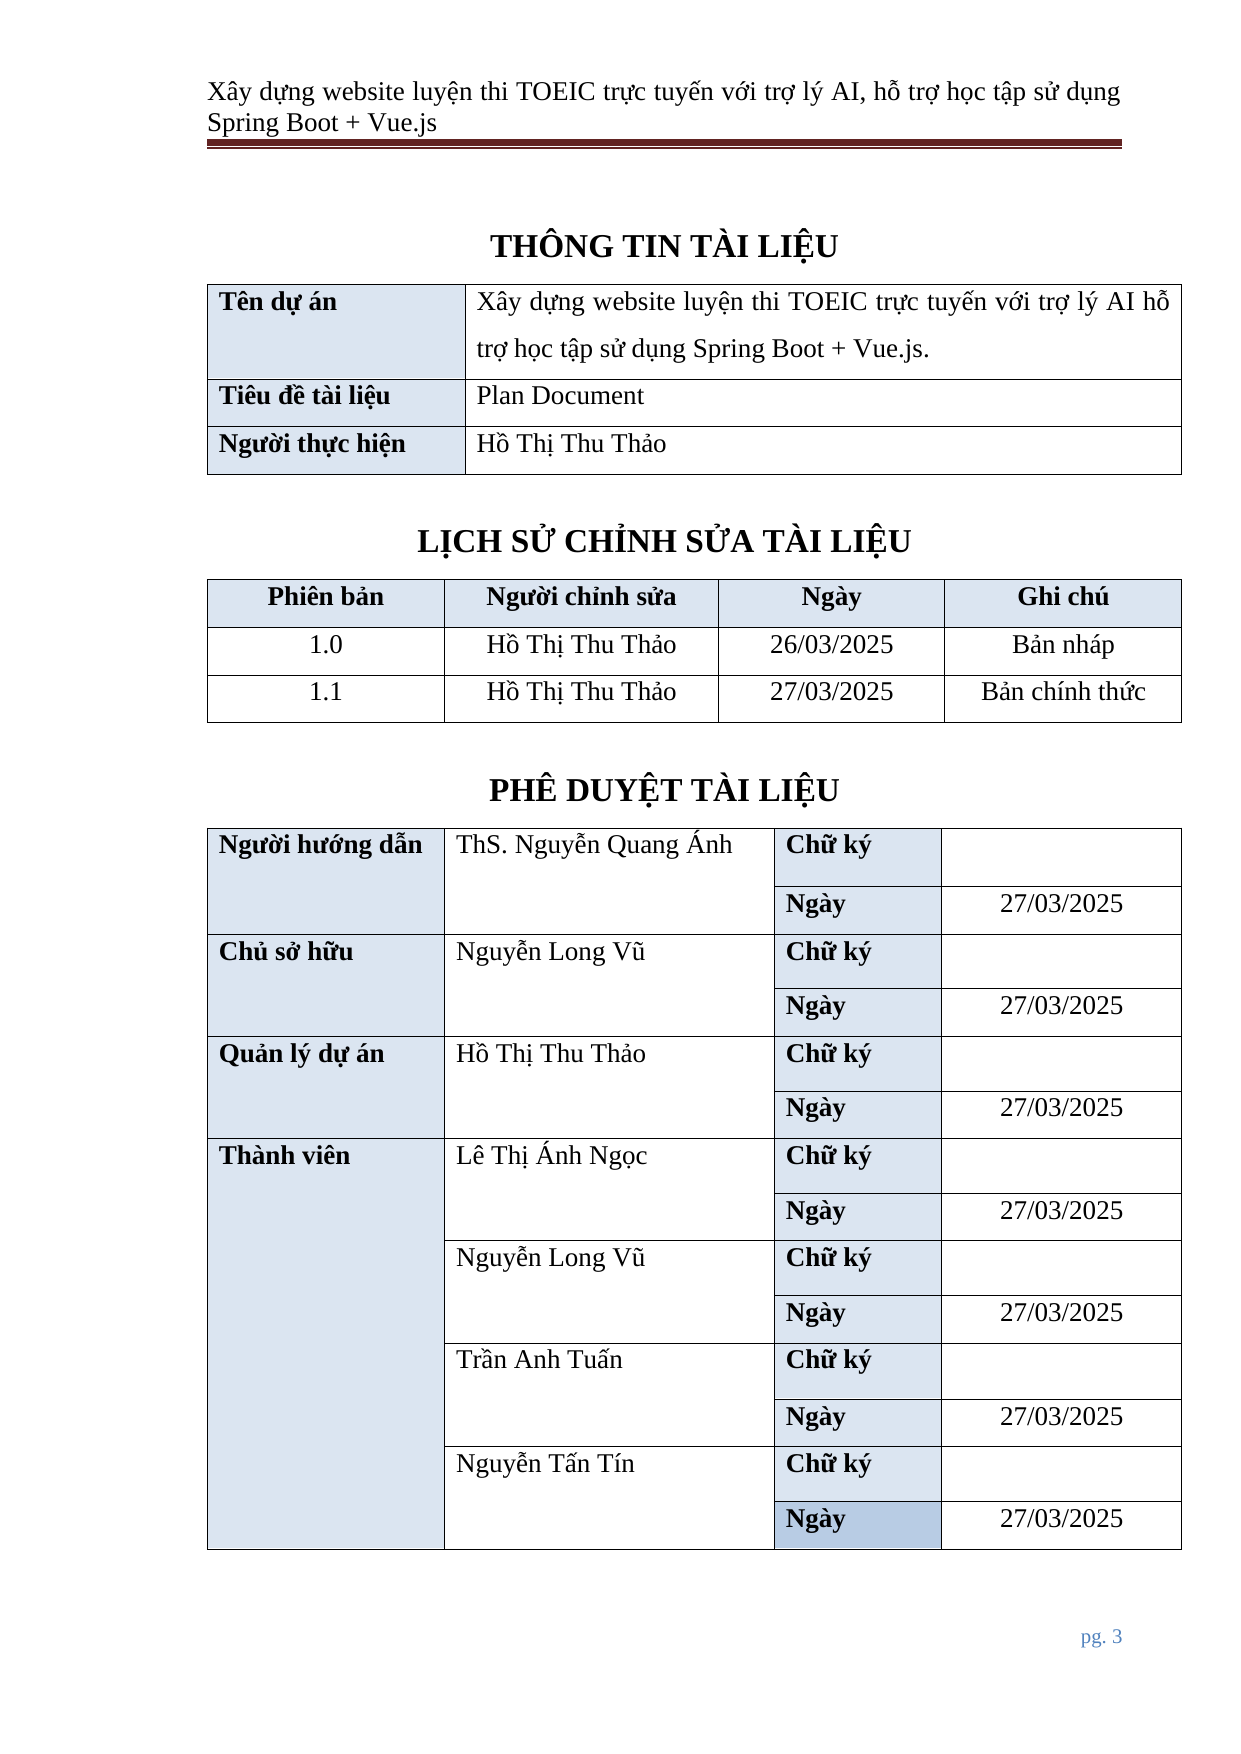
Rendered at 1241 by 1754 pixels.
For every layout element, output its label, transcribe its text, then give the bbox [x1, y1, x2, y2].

table_cell 27/03/2025 [719, 676, 944, 722]
table_cell Nguyễn Tấn Tín [445, 1447, 774, 1548]
table_cell [942, 1344, 1181, 1398]
table_cell Chữ ký [775, 1447, 941, 1501]
table_cell Ngày [775, 1194, 941, 1240]
table_cell Ngày [775, 1296, 941, 1343]
table_header [942, 829, 1181, 886]
table_cell Hồ Thị Thu Thảo [445, 676, 718, 722]
table_header ThS. Nguyễn Quang Ánh [445, 829, 774, 934]
table_cell Hồ Thị Thu Thảo [445, 1037, 774, 1138]
table_cell Ngày [775, 887, 941, 934]
table_cell Ngày [775, 989, 941, 1036]
table_cell [942, 1037, 1181, 1091]
table_header Ghi chú [945, 580, 1181, 627]
table_header Ngày [719, 580, 944, 627]
table_cell Thành viên [208, 1139, 444, 1548]
table_cell Plan Document [466, 380, 1181, 426]
table_cell Tiêu đề tài liệu [208, 380, 465, 426]
table_cell 27/03/2025 [942, 1194, 1181, 1240]
table_cell Chữ ký [775, 935, 941, 988]
table_cell Chữ ký [775, 1139, 941, 1193]
table_cell [942, 1241, 1181, 1295]
table_cell Người thực hiện [208, 427, 465, 474]
table_cell Chữ ký [775, 1344, 941, 1398]
table_cell Nguyễn Long Vũ [445, 935, 774, 1036]
table_cell Hồ Thị Thu Thảo [466, 427, 1181, 474]
table_cell 1.0 [208, 628, 444, 674]
table_header Xây dựng website luyện thi TOEIC trực tuyến với trợ lý AI hỗ trợ học tập sử dụng Spring Boot + Vue.js. [466, 285, 1181, 378]
table_header Người chỉnh sửa [445, 580, 718, 627]
table_cell 27/03/2025 [942, 887, 1181, 934]
text THÔNG TIN TÀI LIỆU [207, 227, 1122, 265]
table_header Người hướng dẫn [208, 829, 444, 934]
table_cell Bản chính thức [945, 676, 1181, 722]
table_cell Ngày [775, 1092, 941, 1138]
table_cell [942, 935, 1181, 988]
table_cell Lê Thị Ánh Ngọc [445, 1139, 774, 1240]
table_cell 27/03/2025 [942, 1400, 1181, 1446]
table_cell 27/03/2025 [942, 1092, 1181, 1138]
table_cell Nguyễn Long Vũ [445, 1241, 774, 1343]
table_cell 1.1 [208, 676, 444, 722]
table_cell [942, 1447, 1181, 1501]
text PHÊ DUYỆT TÀI LIỆU [207, 770, 1122, 808]
table_cell Chữ ký [775, 1241, 941, 1295]
table_cell 27/03/2025 [942, 1296, 1181, 1343]
table_cell Chủ sở hữu [208, 935, 444, 1036]
table_cell Ngày [775, 1400, 941, 1446]
table_cell Bản nháp [945, 628, 1181, 674]
text LỊCH SỬ CHỈNH SỬA TÀI LIỆU [207, 522, 1122, 560]
table_cell Trần Anh Tuấn [445, 1344, 774, 1446]
table_header Tên dự án [208, 285, 465, 378]
table_header Phiên bản [208, 580, 444, 627]
table_cell Hồ Thị Thu Thảo [445, 628, 718, 674]
table_cell [942, 1139, 1181, 1193]
table_cell Ngày [775, 1502, 941, 1548]
table_cell Quản lý dự án [208, 1037, 444, 1138]
table_header Chữ ký [775, 829, 941, 886]
table_cell 27/03/2025 [942, 989, 1181, 1036]
table_cell 26/03/2025 [719, 628, 944, 674]
table_cell 27/03/2025 [942, 1502, 1181, 1548]
table_cell Chữ ký [775, 1037, 941, 1091]
